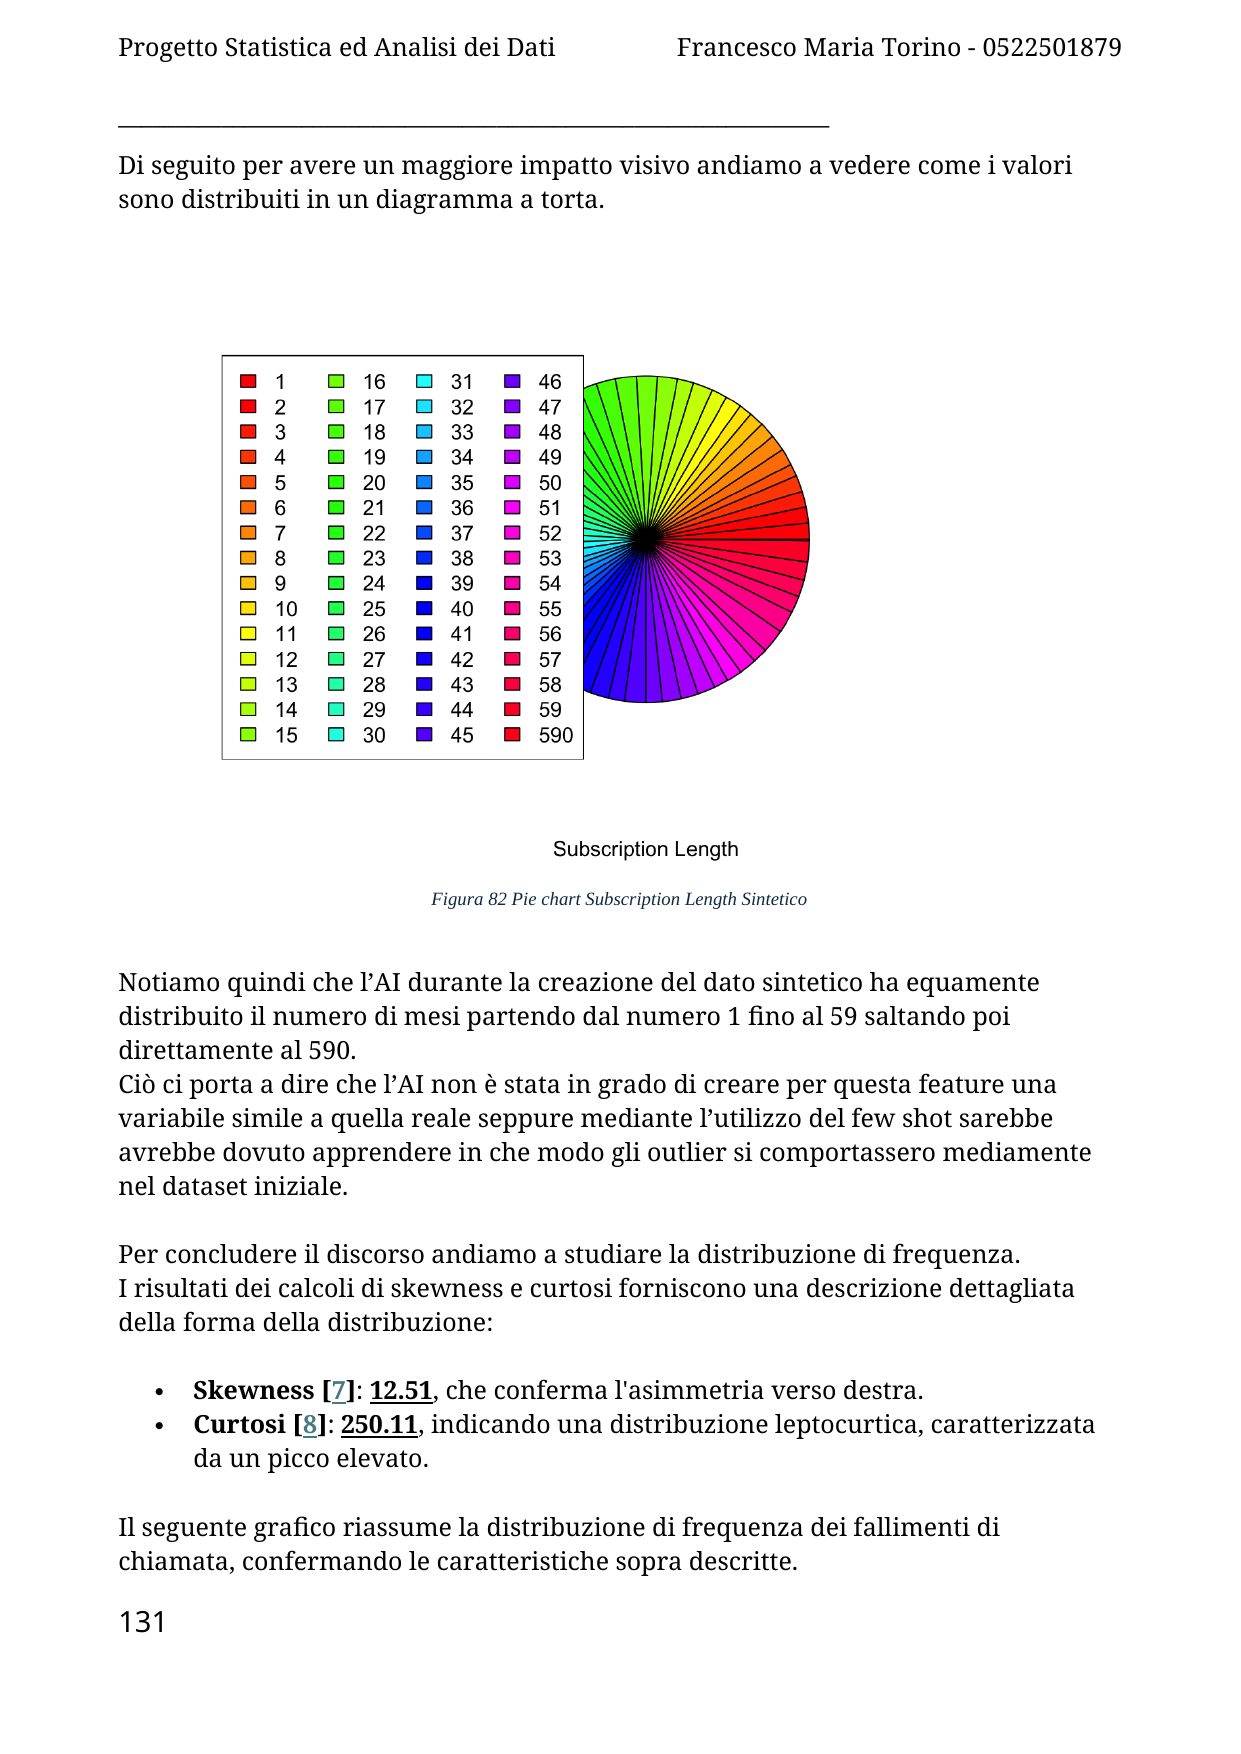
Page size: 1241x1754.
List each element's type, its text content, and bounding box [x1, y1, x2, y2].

text Ciò ci porta a dire che l’AI non è stata in grado di creare per questa feature una variabile simile a quella reale seppure mediante l’utilizzo del few shot sarebbe avrebbe dovuto apprendere in che modo gli outlier si comportassero mediamente nel dataset iniziale. [118, 1066, 1122, 1203]
text Di seguito per avere un maggiore impatto visivo andiamo a vedere come i valori sono distribuiti in un diagramma a torta. [118, 148, 1122, 215]
picture [118, 215, 1123, 888]
text I risultati dei calcoli di skewness e curtosi forniscono una descrizione dettagliata della forma della distribuzione: [118, 1271, 1122, 1339]
list Curtosi [8]: 250.11, indicando una distribuzione leptocurtica, caratterizzata da un picco elevato. [156, 1407, 1122, 1475]
text Figura 82 Pie chart Subscription Length Sintetico [118, 888, 1122, 909]
text Il seguente grafico riassume la distribuzione di frequenza dei fallimenti di chiamata, confermando le caratteristiche sopra descritte. [118, 1509, 1122, 1577]
text Notiamo quindi che l’AI durante la creazione del dato sintetico ha equamente distribuito il numero di mesi partendo dal numero 1 fino al 59 saltando poi direttamente al 590. [118, 964, 1122, 1066]
list Skewness [7]: 12.51, che conferma l'asimmetria verso destra. [156, 1373, 1122, 1407]
text Per concludere il discorso andiamo a studiare la distribuzione di frequenza. [118, 1237, 1122, 1271]
